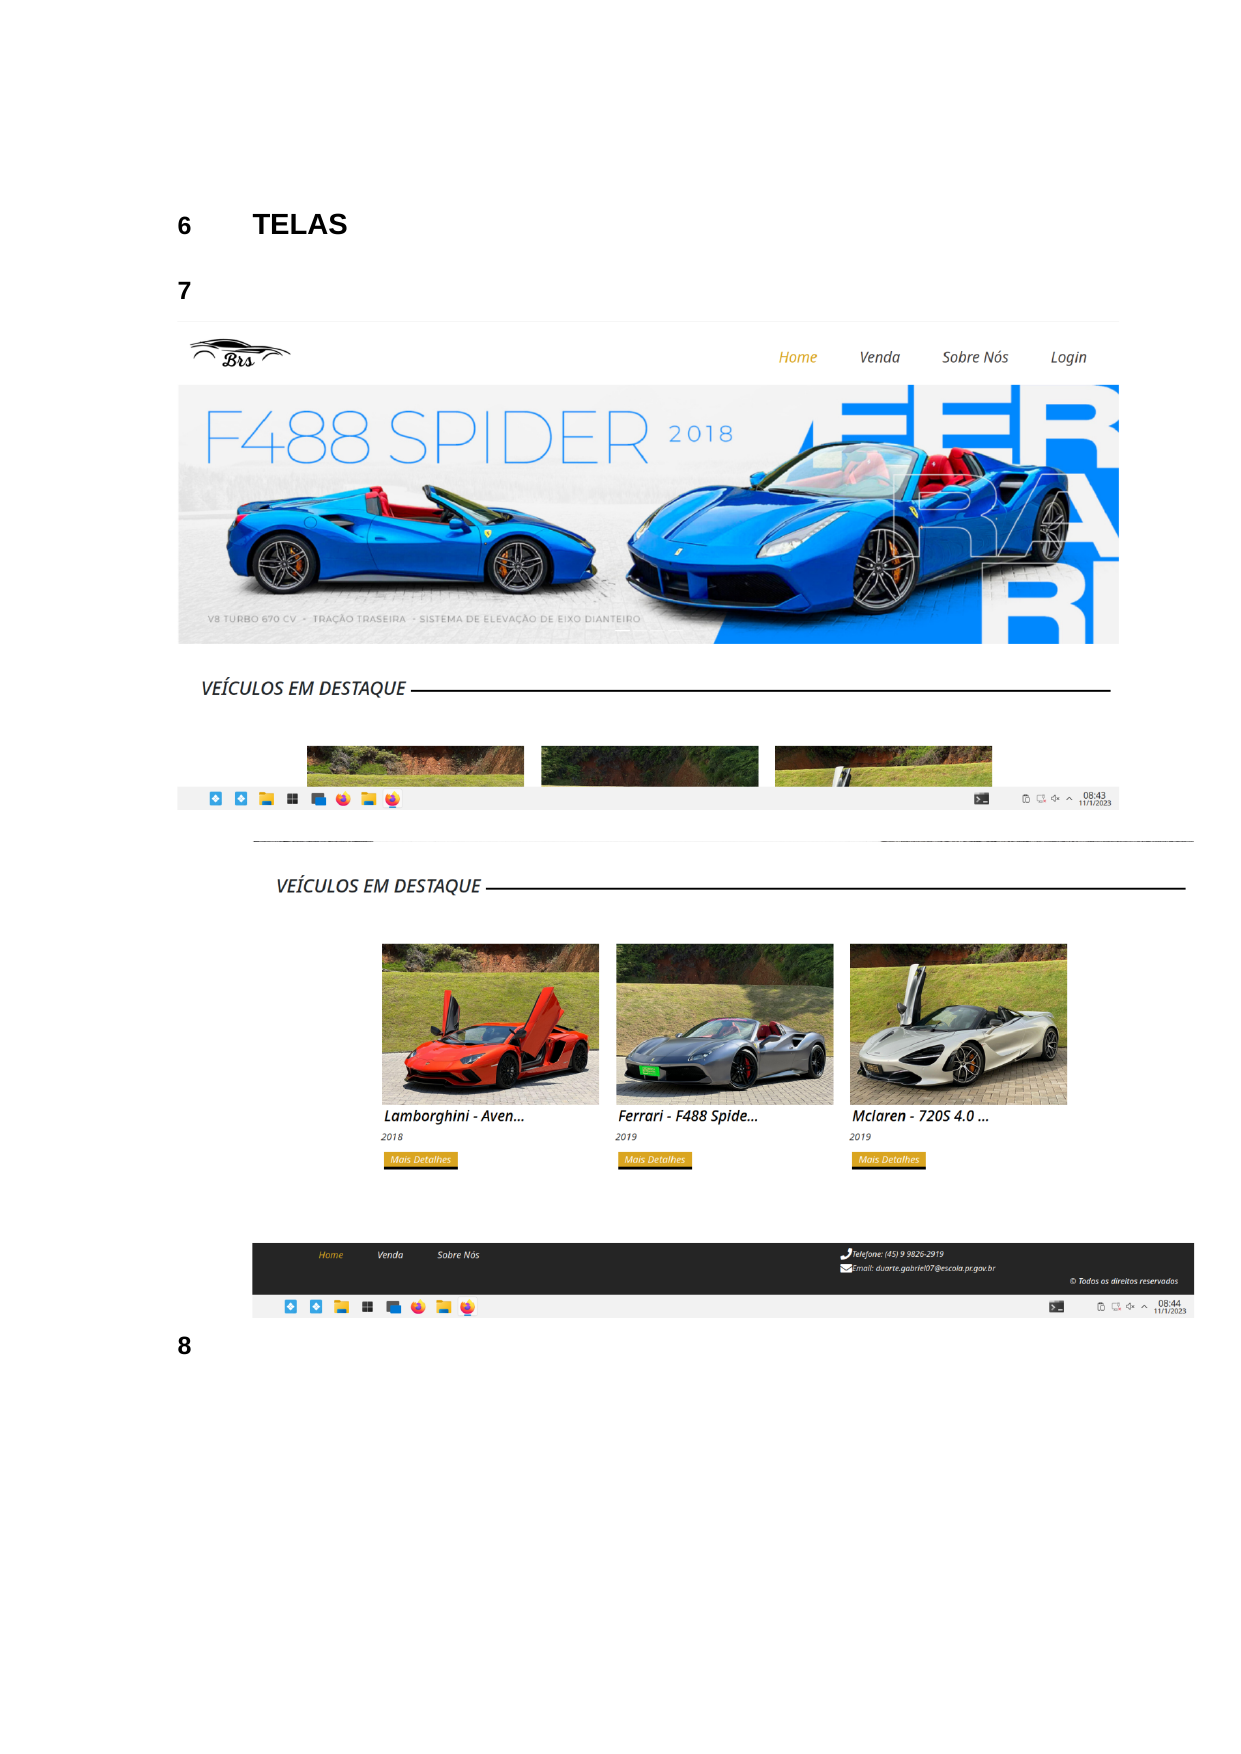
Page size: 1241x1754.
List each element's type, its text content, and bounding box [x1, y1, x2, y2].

subtitle TELAS [177, 191, 1122, 256]
picture [177, 321, 1120, 810]
picture [252, 841, 1195, 1318]
